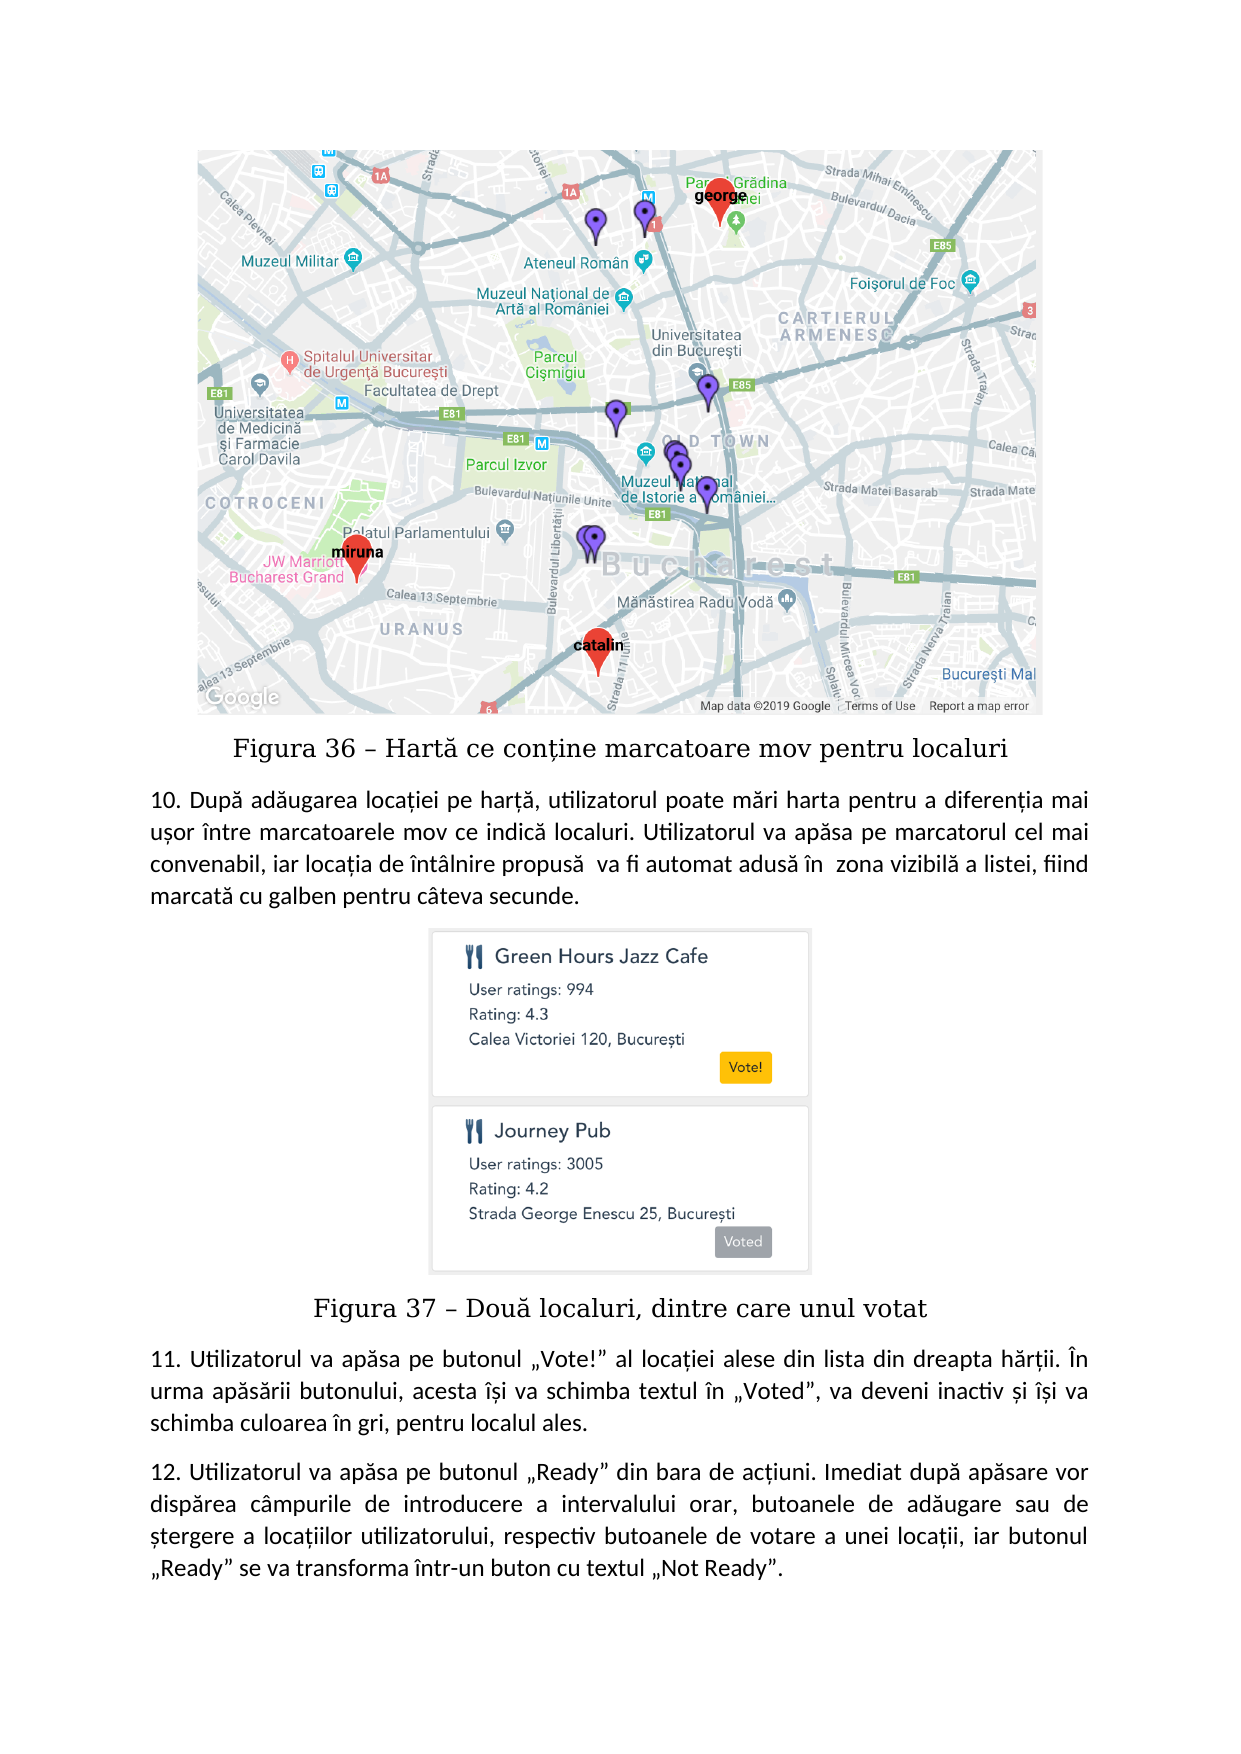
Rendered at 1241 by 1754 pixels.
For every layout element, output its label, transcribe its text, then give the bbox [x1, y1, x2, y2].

text Figura 37 – Două localuri, dintre care unul votat [150, 1292, 1090, 1322]
text 11. Utilizatorul va apăsa pe butonul „Vote!” al locației alese din lista din dreapta hărții. În urma apăsării butonului, acesta își va schimba textul în „Voted”, va deveni inactiv și își va schimba culoarea în gri, pentru localul ales. [150, 1343, 1090, 1438]
text Figura 36 – Hartă ce conține marcatoare mov pentru localuri [150, 733, 1090, 763]
text 12. Utilizatorul va apăsa pe butonul „Ready” din bara de acțiuni. Imediat după apăsare vor dispărea câmpurile de introducere a intervalului orar, butoanele de adăugare sau de ștergere a locațiilor utilizatorului, respectiv butoanele de votare a unei locații, iar butonul „Ready” se va transforma într-un buton cu textul „Not Ready”. [150, 1456, 1090, 1582]
picture [428, 928, 813, 1275]
text 10. După adăugarea locației pe harță, utilizatorul poate mări harta pentru a diferenția mai ușor între marcatoarele mov ce indică localuri. Utilizatorul va apăsa pe marcatorul cel mai convenabil, iar locația de întâlnire propusă va fi automat adusă în zona vizibilă a listei, fiind marcată cu galben pentru câteva secunde. [150, 784, 1090, 910]
picture [197, 150, 1043, 715]
